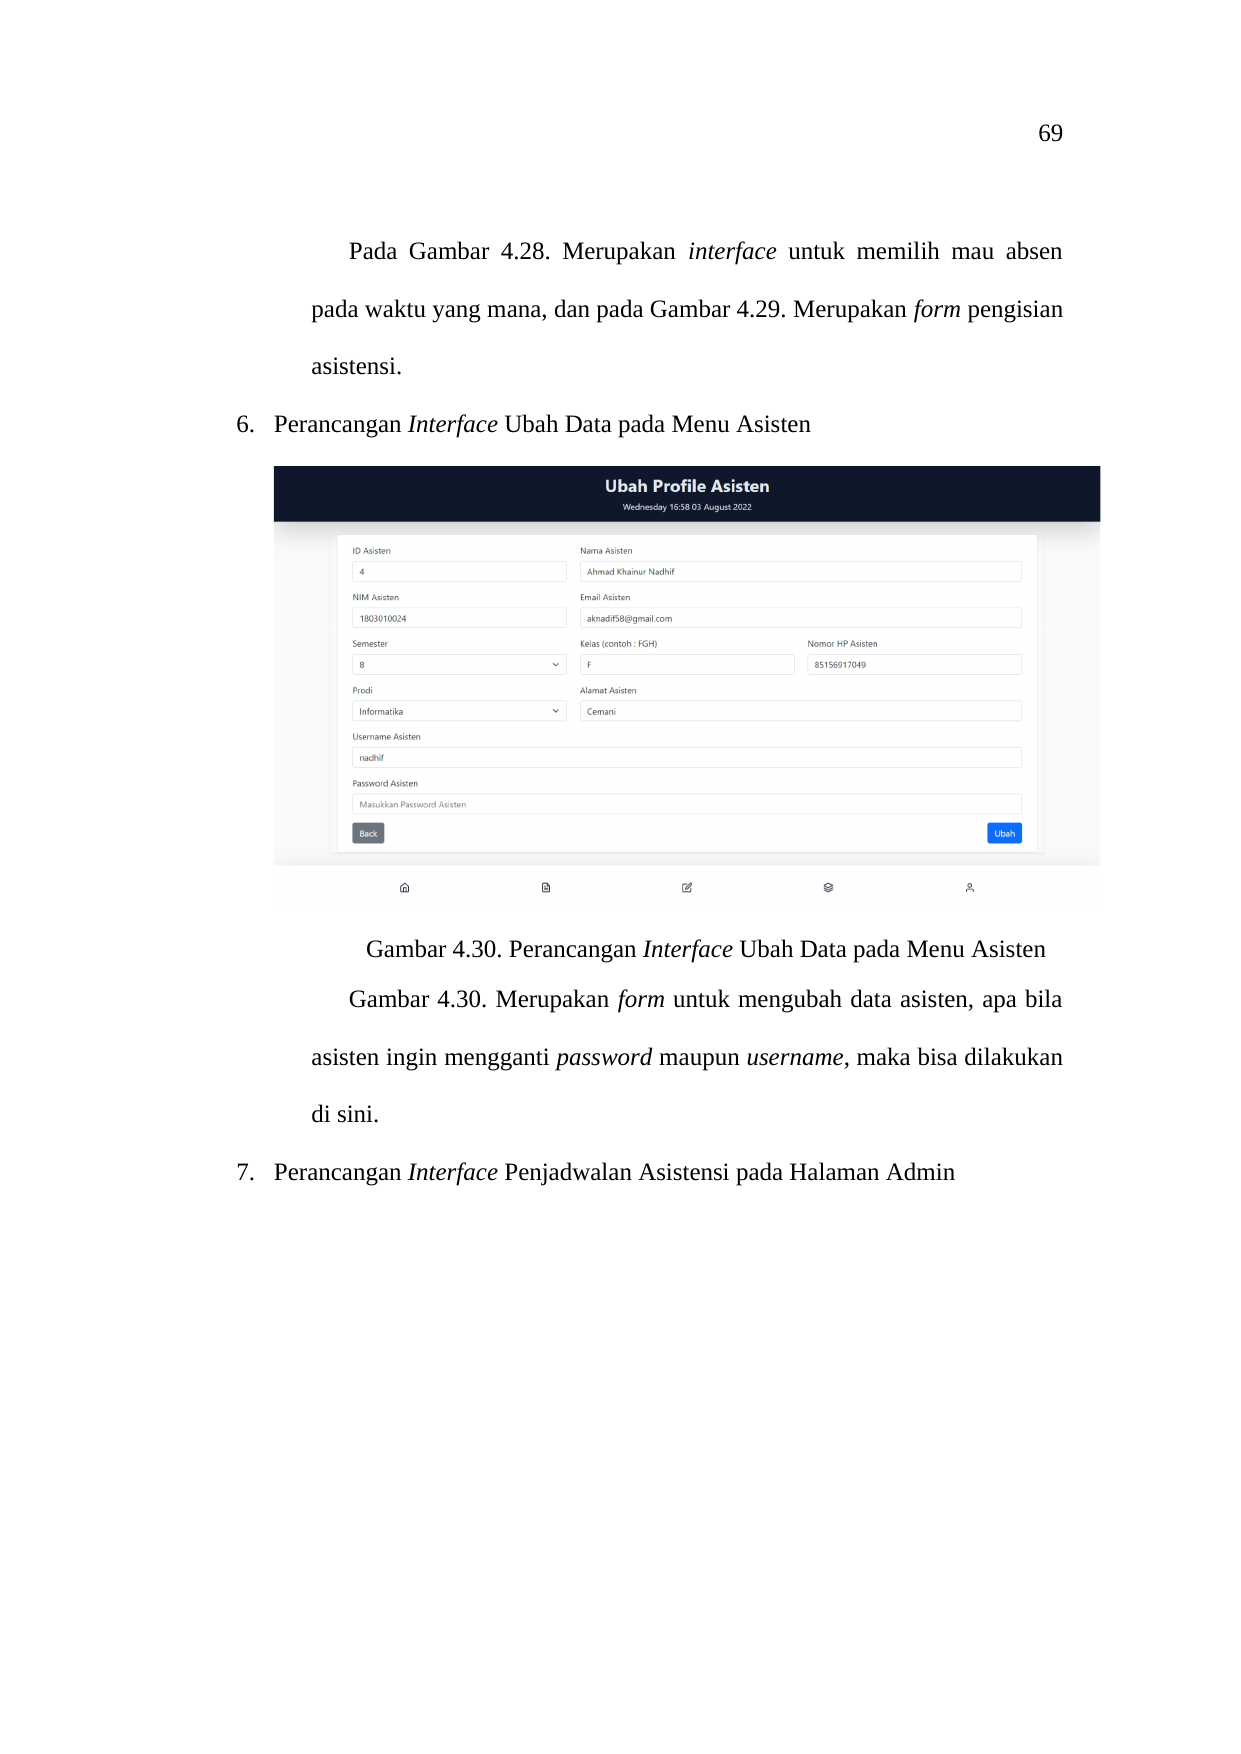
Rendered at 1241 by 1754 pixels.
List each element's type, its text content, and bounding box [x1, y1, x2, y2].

text Pada Gambar 4.28. Merupakan interface untuk memilih mau absen pada waktu yang mana, dan pada Gambar 4.29. Merupakan form pengisian asistensi. [311, 236, 1063, 380]
text Gambar 4.30. Merupakan form untuk mengubah data asisten, apa bila asisten ingin mengganti password maupun username, maka bisa dilakukan di sini. [311, 984, 1063, 1128]
list Perancangan Interface Penjadwalan Asistensi pada Halaman Admin [236, 1157, 1063, 1185]
text Gambar 4.30. Perancangan Interface Ubah Data pada Menu Asisten [311, 934, 1063, 963]
picture [273, 466, 1101, 906]
list Perancangan Interface Ubah Data pada Menu Asisten [236, 409, 1063, 437]
